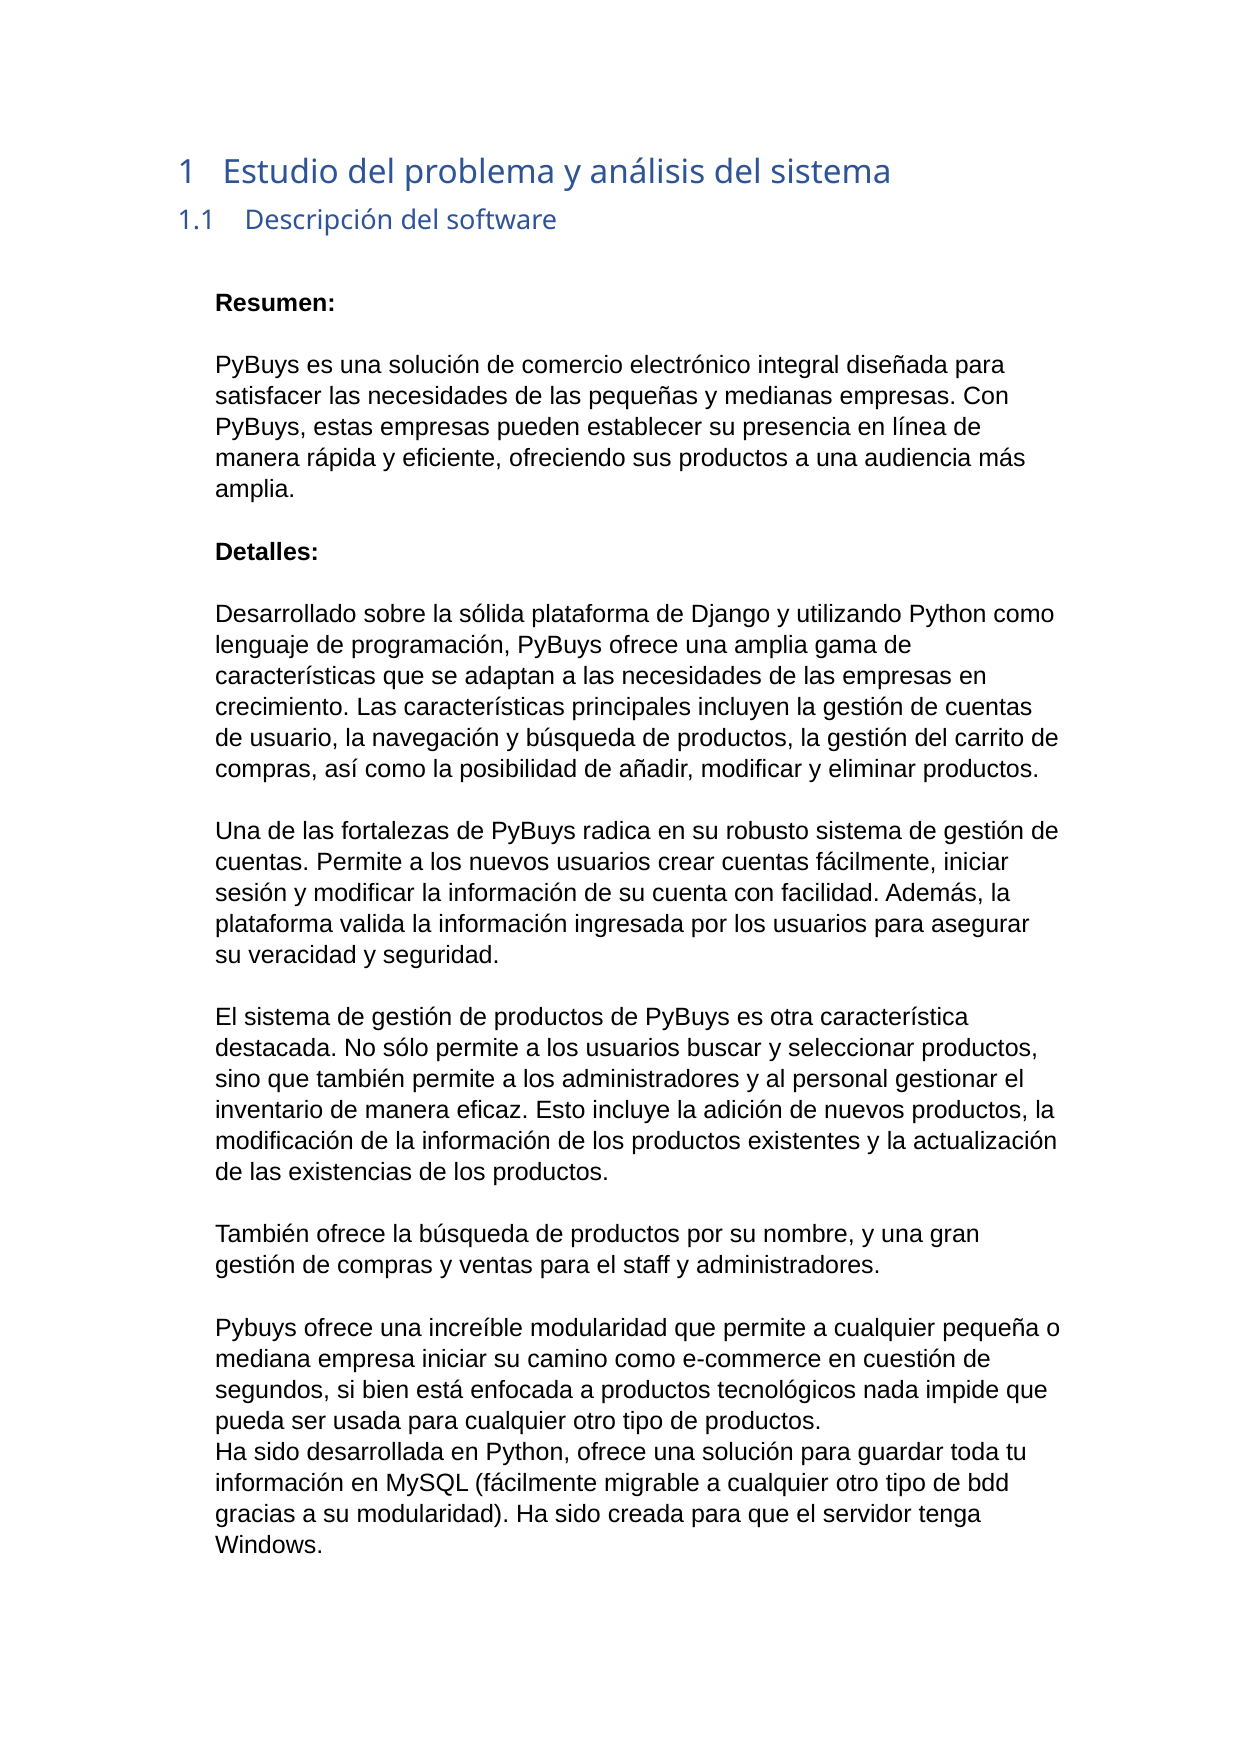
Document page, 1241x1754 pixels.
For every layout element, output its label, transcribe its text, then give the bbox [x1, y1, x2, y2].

subtitle Descripción del software [177, 201, 1063, 238]
list PyBuys es una solución de comercio electrónico integral diseñada para satisfacer las necesidades de las pequeñas y medianas empresas. Con PyBuys, estas empresas pueden establecer su presencia en línea de manera rápida y eficiente, ofreciendo sus productos a una audiencia más amplia. [215, 350, 1063, 503]
list También ofrece la búsqueda de productos por su nombre, y una gran gestión de compras y ventas para el staff y administradores. [215, 1219, 1063, 1279]
list Ha sido desarrollada en Python, ofrece una solución para guardar toda tu información en MySQL (fácilmente migrable a cualquier otro tipo de bdd gracias a su modularidad). Ha sido creada para que el servidor tenga Windows. [215, 1437, 1063, 1559]
list Resumen: [215, 288, 1063, 317]
subtitle Estudio del problema y análisis del sistema [177, 148, 1063, 193]
list Una de las fortalezas de PyBuys radica en su robusto sistema de gestión de cuentas. Permite a los nuevos usuarios crear cuentas fácilmente, iniciar sesión y modificar la información de su cuenta con facilidad. Además, la plataforma valida la información ingresada por los usuarios para asegurar su veracidad y seguridad. [215, 816, 1063, 969]
list Desarrollado sobre la sólida plataforma de Django y utilizando Python como lenguaje de programación, PyBuys ofrece una amplia gama de características que se adaptan a las necesidades de las empresas en crecimiento. Las características principales incluyen la gestión de cuentas de usuario, la navegación y búsqueda de productos, la gestión del carrito de compras, así como la posibilidad de añadir, modificar y eliminar productos. [215, 599, 1063, 783]
list El sistema de gestión de productos de PyBuys es otra característica destacada. No sólo permite a los usuarios buscar y seleccionar productos, sino que también permite a los administradores y al personal gestionar el inventario de manera eficaz. Esto incluye la adición de nuevos productos, la modificación de la información de los productos existentes y la actualización de las existencias de los productos. [215, 1002, 1063, 1186]
list Pybuys ofrece una increíble modularidad que permite a cualquier pequeña o mediana empresa iniciar su camino como e-commerce en cuestión de segundos, si bien está enfocada a productos tecnológicos nada impide que pueda ser usada para cualquier otro tipo de productos. [215, 1313, 1063, 1434]
list Detalles: [215, 537, 1063, 565]
